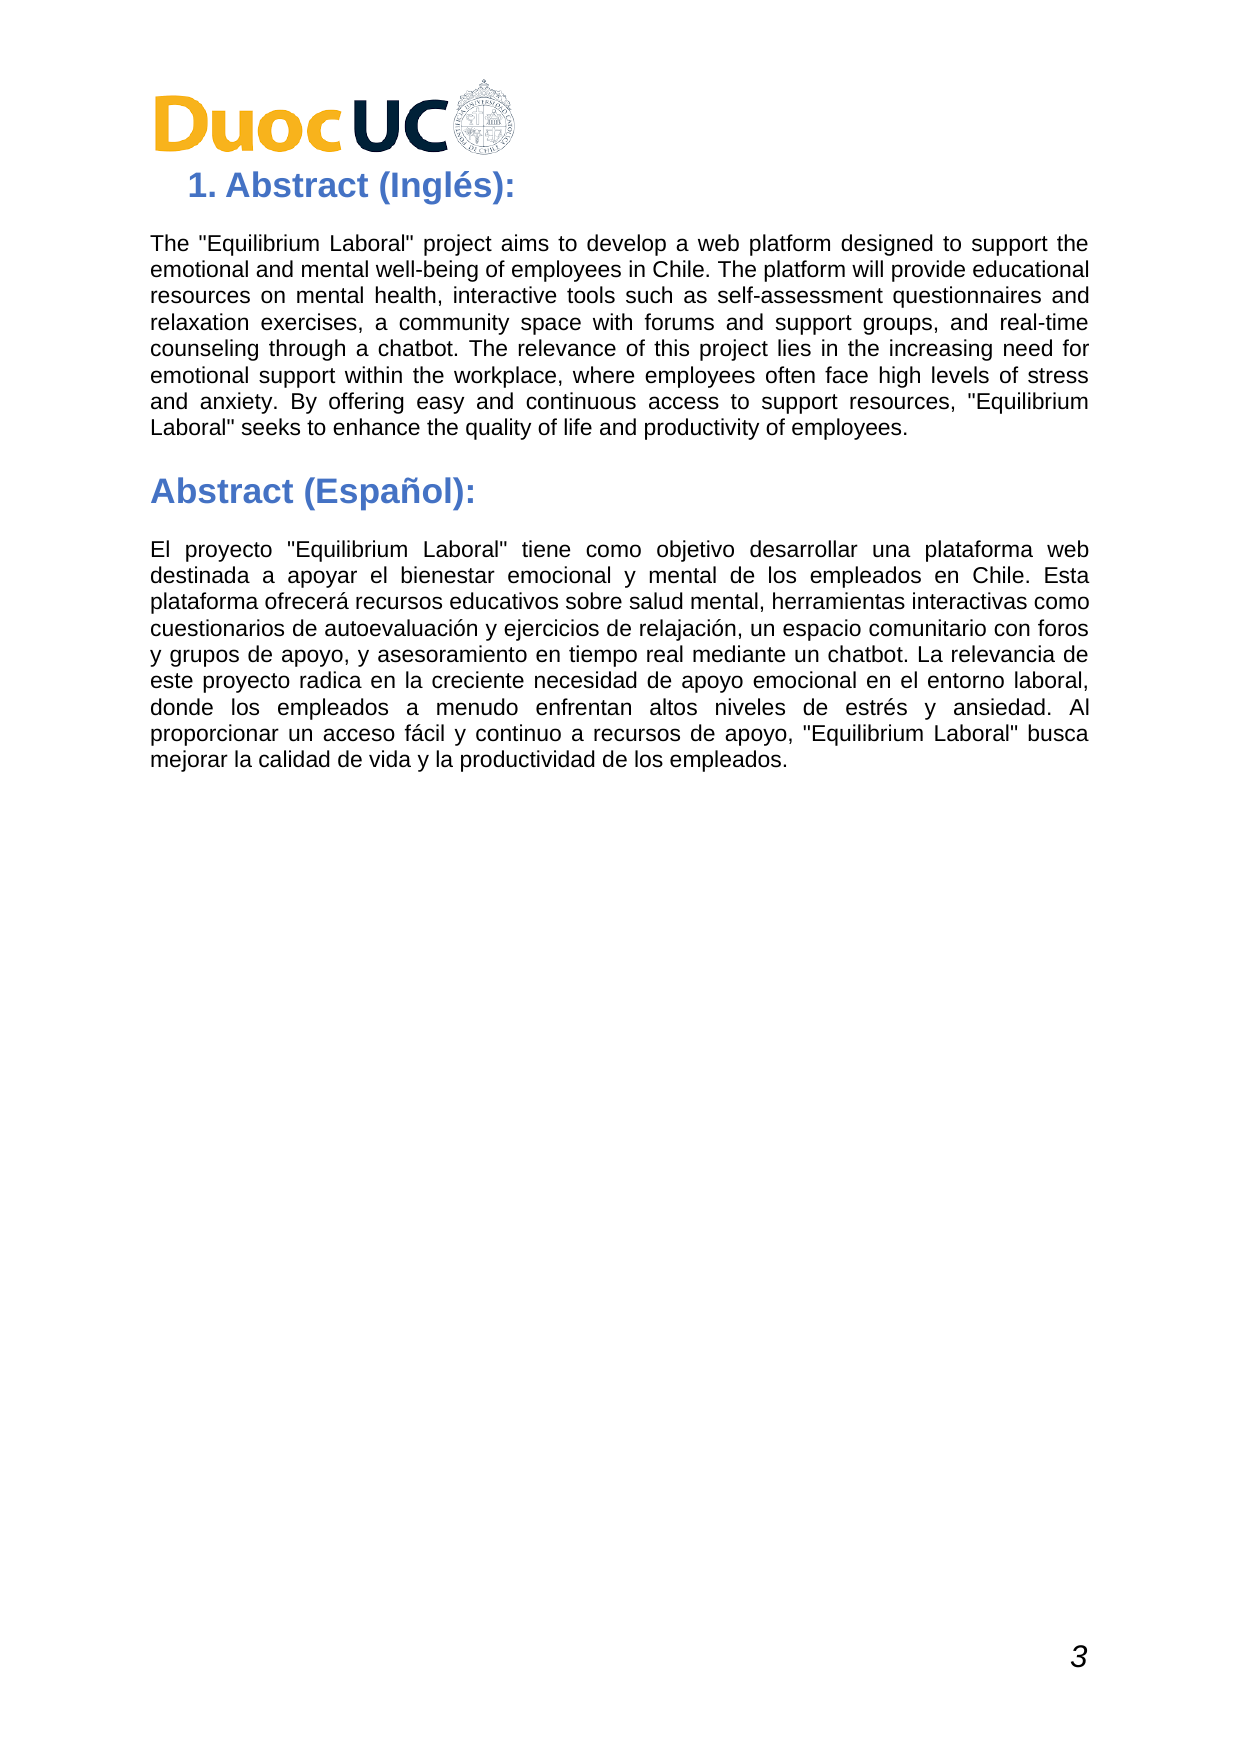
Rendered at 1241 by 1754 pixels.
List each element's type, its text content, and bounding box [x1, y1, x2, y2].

text The "Equilibrium Laboral" project aims to develop a web platform designed to support the emotional and mental well-being of employees in Chile. The platform will provide educational resources on mental health, interactive tools such as self-assessment questionnaires and relaxation exercises, a community space with forums and support groups, and real-time counseling through a chatbot. The relevance of this project lies in the increasing need for emotional support within the workplace, where employees often face high levels of stress and anxiety. By offering easy and continuous access to support resources, "Equilibrium Laboral" seeks to enhance the quality of life and productivity of employees. [150, 230, 1090, 441]
picture [150, 75, 518, 159]
subtitle Abstract (Inglés): [187, 164, 1090, 205]
text El proyecto "Equilibrium Laboral" tiene como objetivo desarrollar una plataforma web destinada a apoyar el bienestar emocional y mental de los empleados en Chile. Esta plataforma ofrecerá recursos educativos sobre salud mental, herramientas interactivas como cuestionarios de autoevaluación y ejercicios de relajación, un espacio comunitario con foros y grupos de apoyo, y asesoramiento en tiempo real mediante un chatbot. La relevancia de este proyecto radica en la creciente necesidad de apoyo emocional en el entorno laboral, donde los empleados a menudo enfrentan altos niveles de estrés y ansiedad. Al proporcionar un acceso fácil y continuo a recursos de apoyo, "Equilibrium Laboral" busca mejorar la calidad de vida y la productividad de los empleados. [150, 536, 1090, 773]
text Abstract (Español): [150, 470, 1090, 511]
